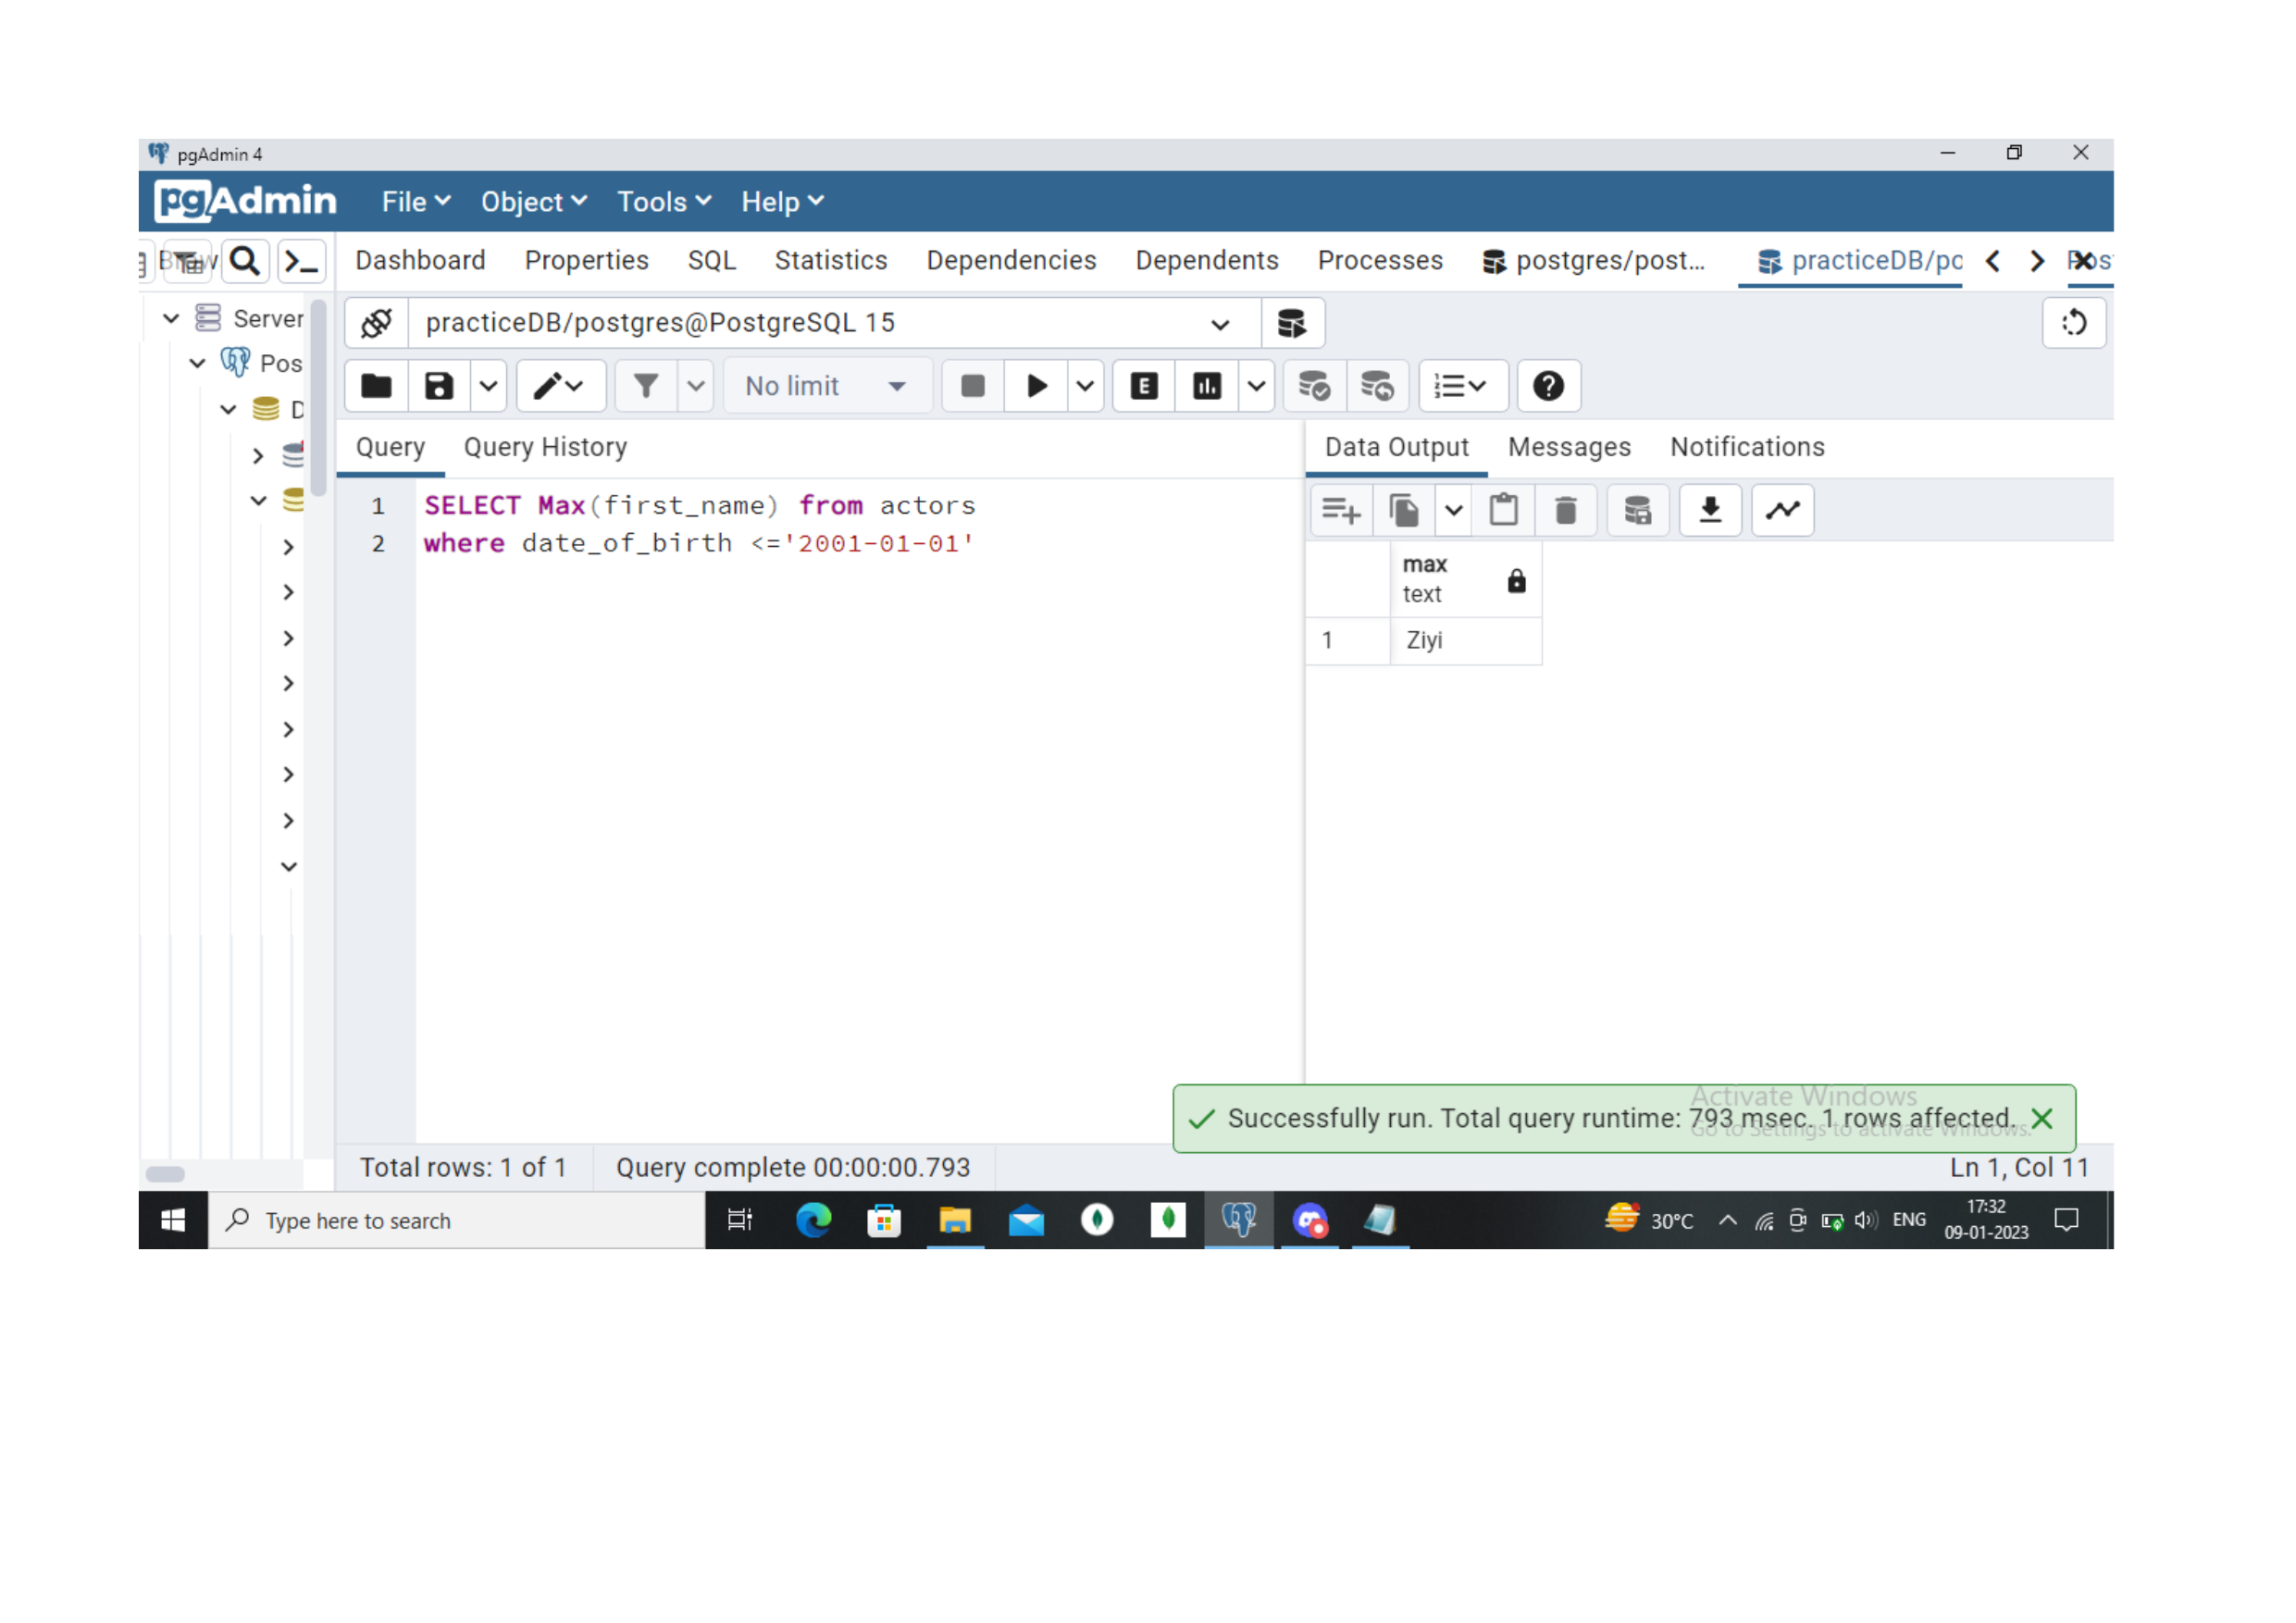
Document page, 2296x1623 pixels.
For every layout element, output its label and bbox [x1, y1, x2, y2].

picture [139, 139, 2115, 1249]
